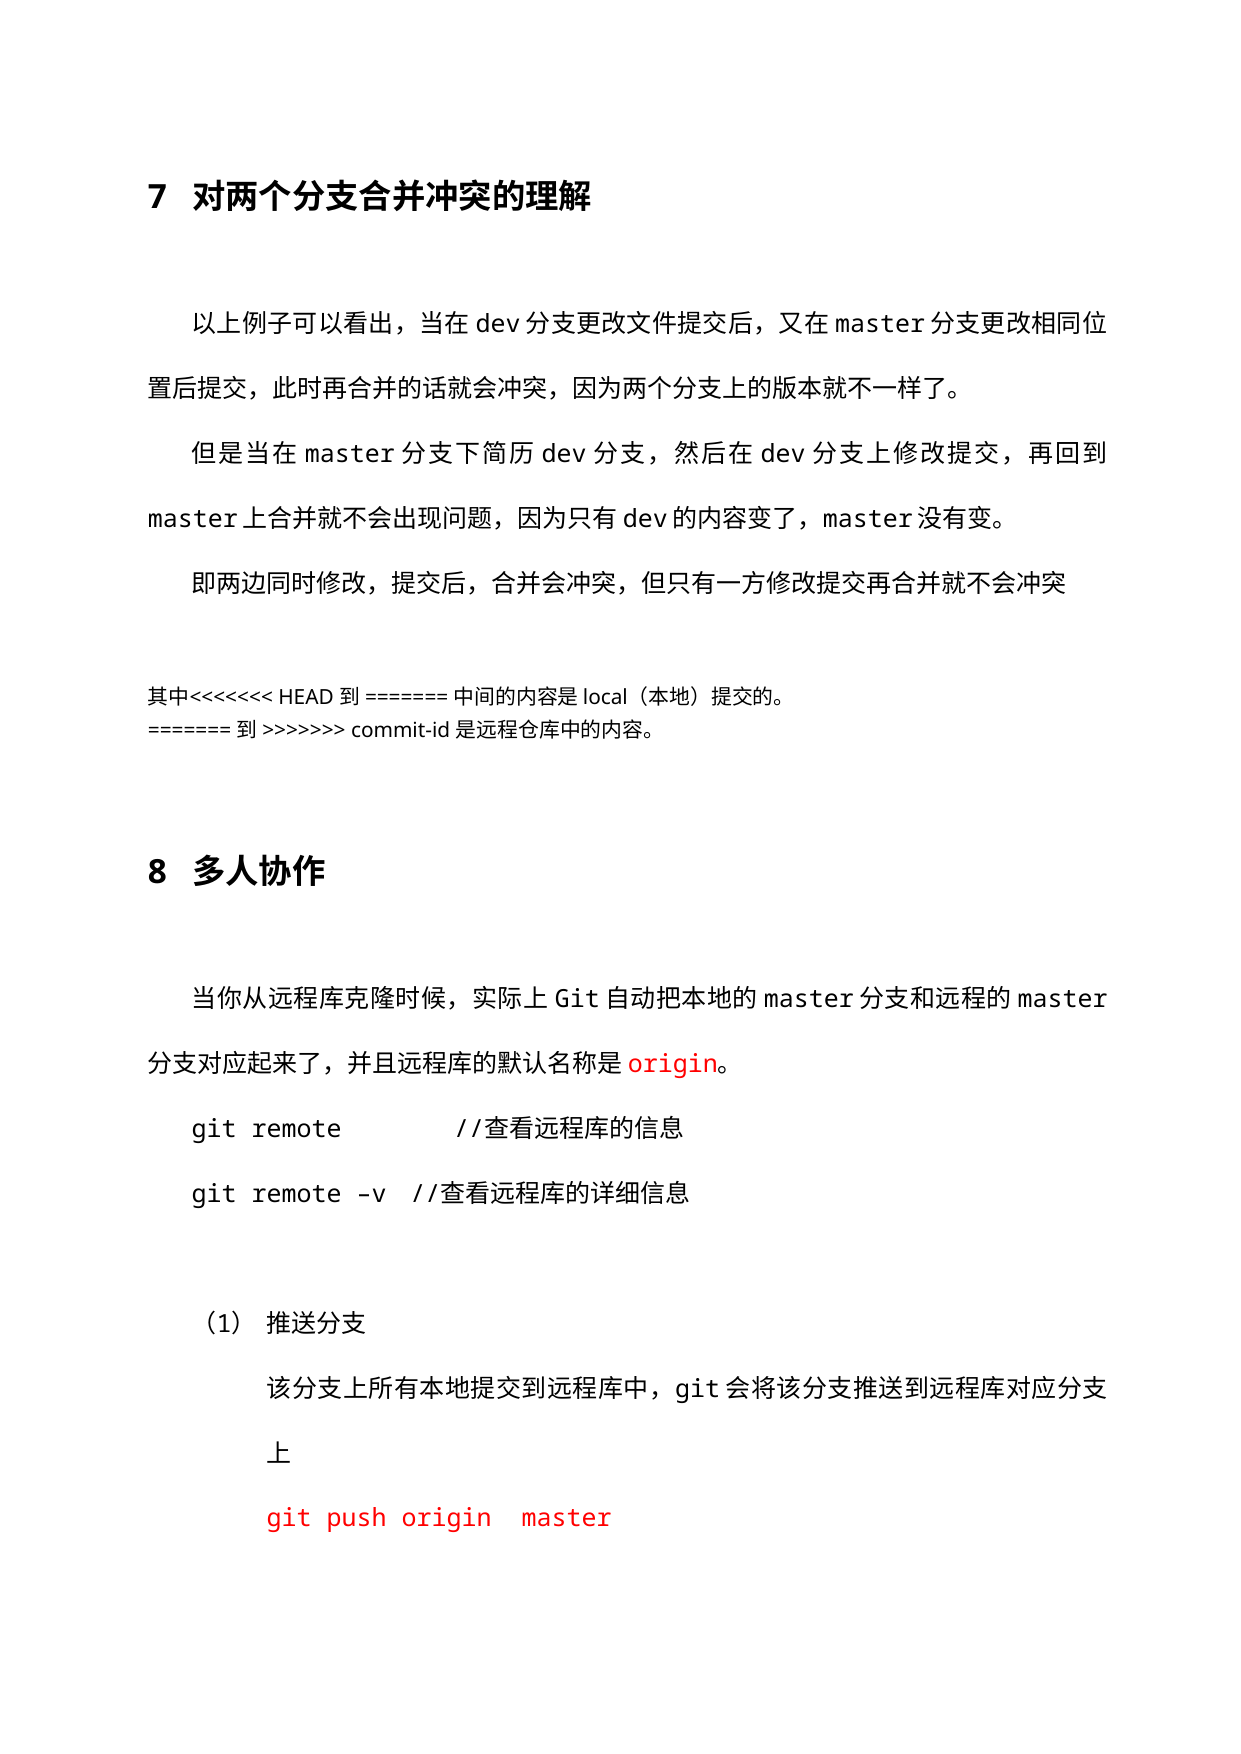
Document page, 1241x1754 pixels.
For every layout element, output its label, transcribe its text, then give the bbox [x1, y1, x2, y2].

text git remote //查看远程库的信息 [148, 1094, 1107, 1159]
text 其中<<<<<<< HEAD 到 ======= 中间的内容是local（本地）提交的。 [148, 679, 1107, 712]
text 当你从远程库克隆时候，实际上Git自动把本地的master分支和远程的master分支对应起来了，并且远程库的默认名称是origin。 [148, 964, 1107, 1094]
text ======= 到 >>>>>>> commit-id 是远程仓库中的内容。 [148, 712, 1107, 744]
text 即两边同时修改，提交后，合并会冲突，但只有一方修改提交再合并就不会冲突 [148, 549, 1107, 614]
text 但是当在master分支下简历dev分支，然后在dev分支上修改提交，再回到master上合并就不会出现问题，因为只有dev的内容变了，master没有变。 [148, 419, 1107, 549]
text git remote –v //查看远程库的详细信息 [148, 1159, 1107, 1224]
subtitle 对两个分支合并冲突的理解 [148, 162, 1107, 227]
text 以上例子可以看出，当在dev分支更改文件提交后，又在master分支更改相同位置后提交，此时再合并的话就会冲突，因为两个分支上的版本就不一样了。 [148, 289, 1107, 419]
list git push origin master [266, 1484, 1107, 1549]
text 该分支上所有本地提交到远程库中，git会将该分支推送到远程库对应分支上 [266, 1354, 1107, 1484]
list 推送分支 [191, 1289, 1107, 1354]
subtitle 多人协作 [148, 836, 1107, 901]
